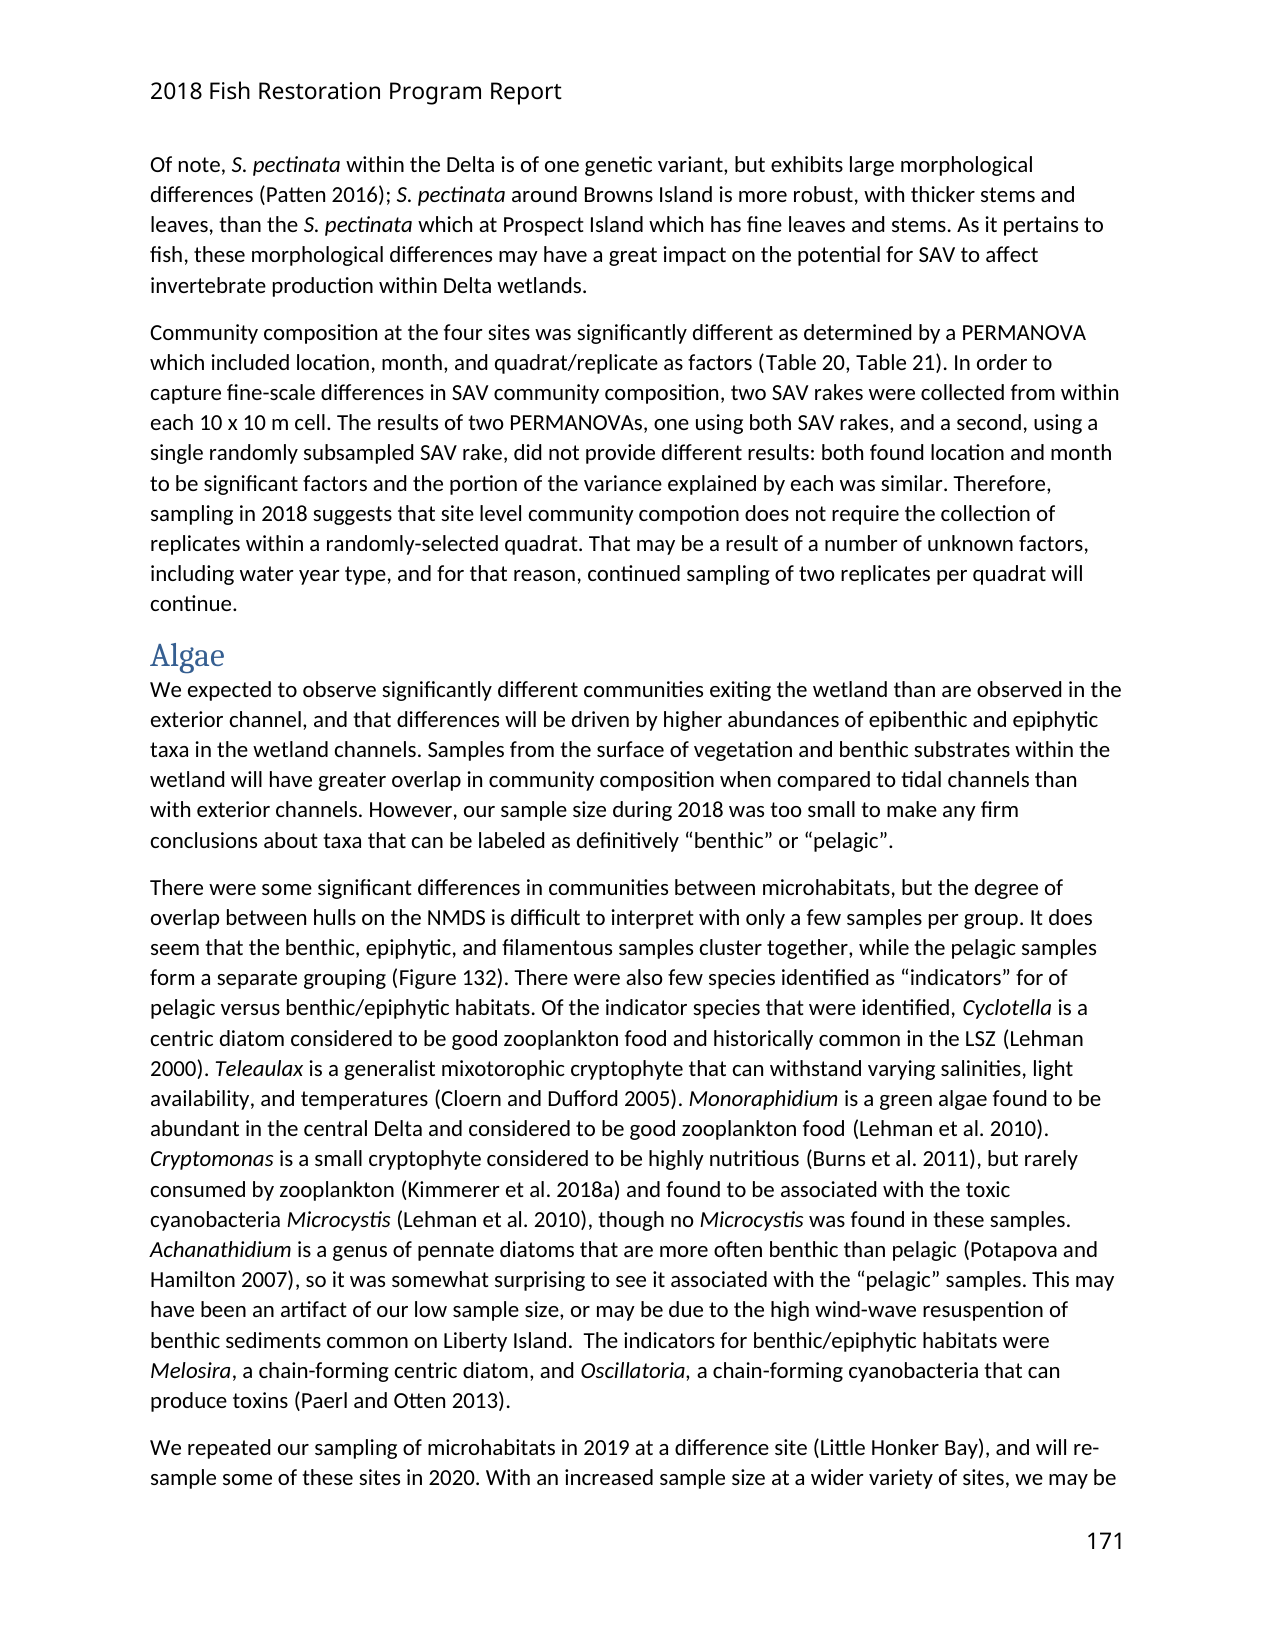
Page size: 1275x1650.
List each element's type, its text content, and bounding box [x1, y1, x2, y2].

text We expected to observe significantly different communities exiting the wetland than are observed in the exterior channel, and that differences will be driven by higher abundances of epibenthic and epiphytic taxa in the wetland channels. Samples from the surface of vegetation and benthic substrates within the wetland will have greater overlap in community composition when compared to tidal channels than with exterior channels. However, our sample size during 2018 was too small to make any firm conclusions about taxa that can be labeled as definitively “benthic” or “pelagic”. [150, 675, 1125, 854]
text There were some significant differences in communities between microhabitats, but the degree of overlap between hulls on the NMDS is difficult to interpret with only a few samples per group. It does seem that the benthic, epiphytic, and filamentous samples cluster together, while the pelagic samples form a separate grouping (Figure 25). There were also few species identified as “indicators” for of pelagic versus benthic/epiphytic habitats. Of the indicator species that were identified, Cyclotella is a centric diatom considered to be good zooplankton food and historically common in the LSZ (Lehman 2000). Teleaulax is a generalist mixotorophic cryptophyte that can withstand varying salinities, light availability, and temperatures (Cloern and Dufford 2005). Monoraphidium is a green algae found to be abundant in the central Delta and considered to be good zooplankton food (Lehman et al. 2010). Cryptomonas is a small cryptophyte considered to be highly nutritious (Burns et al. 2011), but rarely consumed by zooplankton (Kimmerer et al. 2018a) and found to be associated with the toxic cyanobacteria Microcystis (Lehman et al. 2010), though no Microcystis was found in these samples. Achanathidium is a genus of pennate diatoms that are more often benthic than pelagic (Potapova and Hamilton 2007), so it was somewhat surprising to see it associated with the “pelagic” samples. This may have been an artifact of our low sample size, or may be due to the high wind-wave resuspention of benthic sediments common on Liberty Island. The indicators for benthic/epiphytic habitats were Melosira, a chain-forming centric diatom, and Oscillatoria, a chain-forming cyanobacteria that can produce toxins (Paerl and Otten 2013). [150, 873, 1125, 1414]
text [150, 150, 1125, 299]
subtitle Algae [150, 636, 1125, 675]
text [150, 1433, 1125, 1491]
